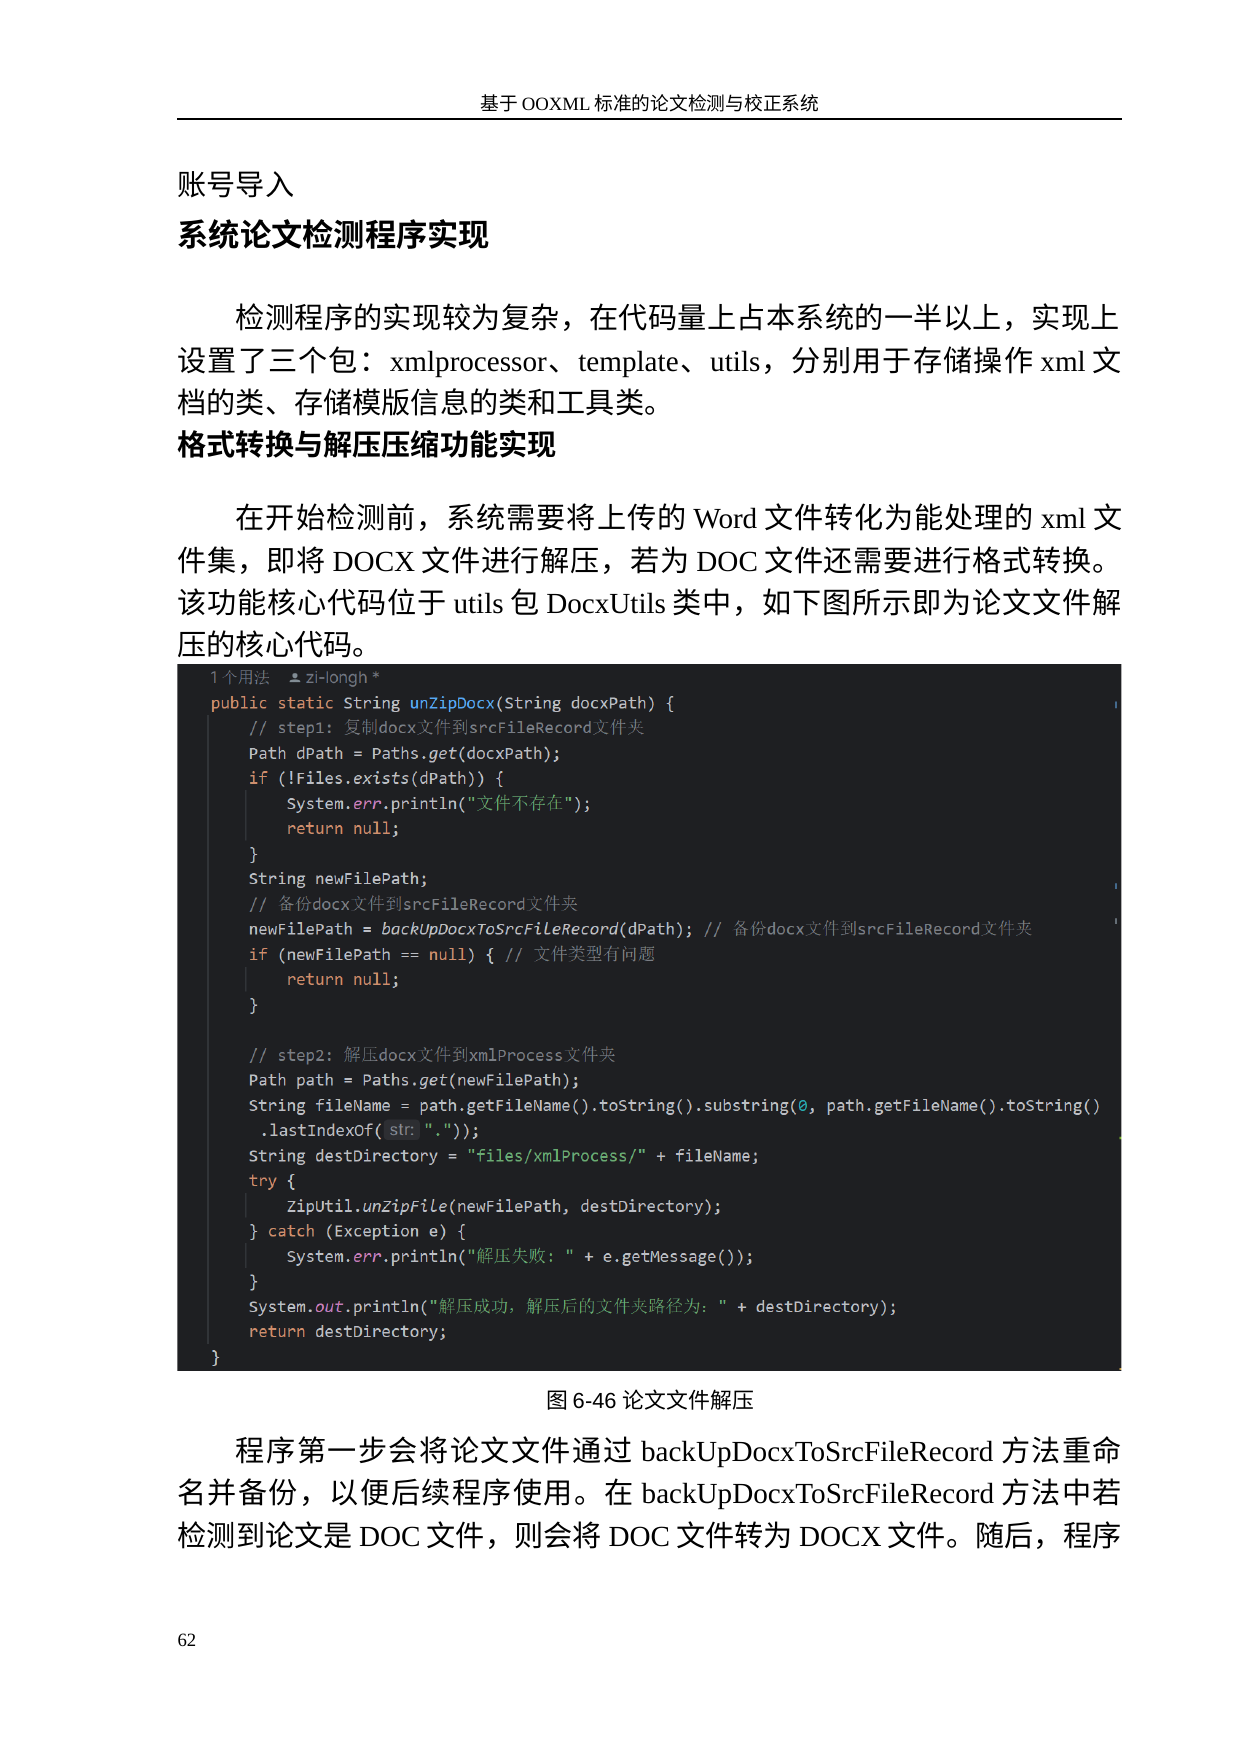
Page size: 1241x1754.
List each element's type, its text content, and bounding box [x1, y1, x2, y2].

text 检测程序的实现较为复杂，在代码量上占本系统的一半以上，实现上设置了三个包：xmlprocessor、template、utils，分别用于存储操作xml文档的类、存储模版信息的类和工具类。 [177, 295, 1122, 422]
picture [177, 664, 1122, 1371]
subtitle 格式转换与解压压缩功能实现 [177, 422, 1122, 464]
subtitle 系统论文检测程序实现 [177, 211, 1122, 256]
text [177, 1428, 1122, 1554]
text 账号导入 [177, 162, 1122, 204]
text 在开始检测前，系统需要将上传的Word文件转化为能处理的xml文件集，即将DOCX文件进行解压，若为DOC文件还需要进行格式转换。该功能核心代码位于utils包DocxUtils类中，如下图所示即为论文文件解压的核心代码。 [177, 495, 1122, 664]
